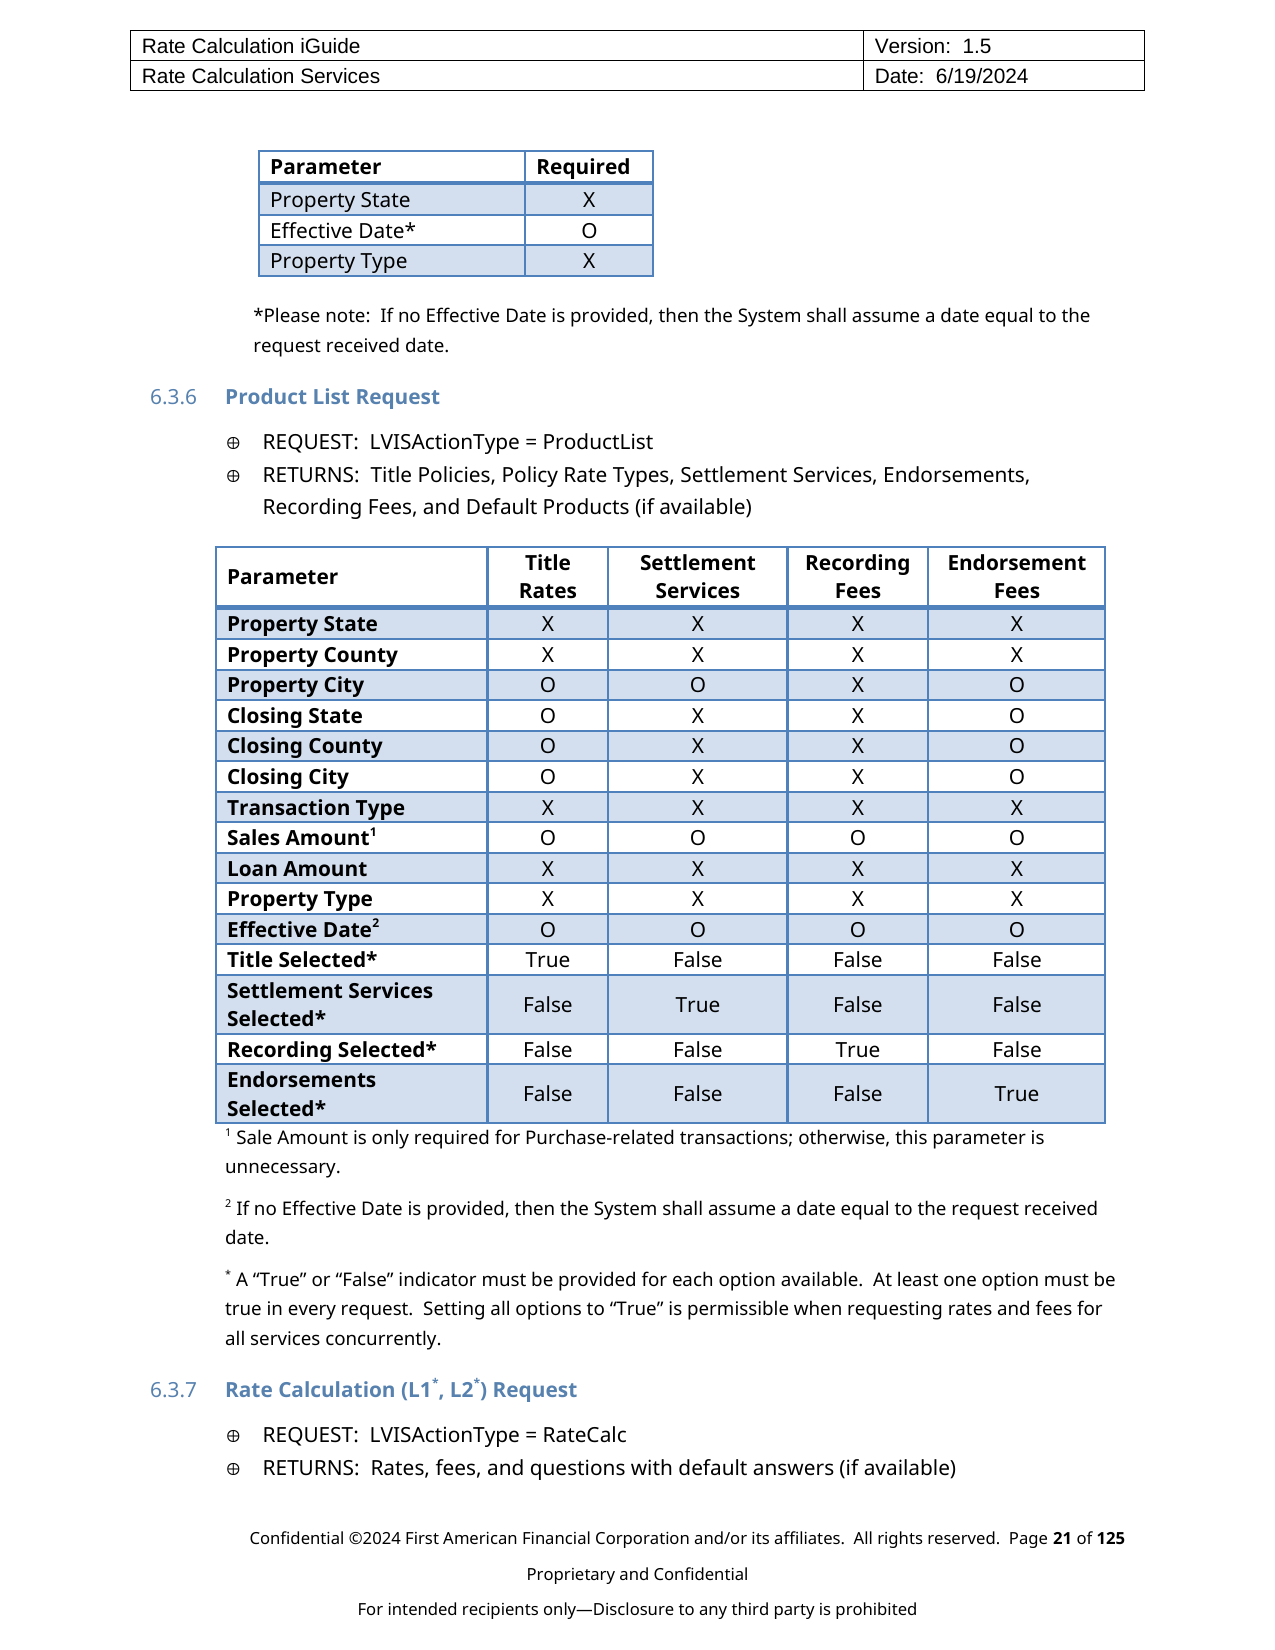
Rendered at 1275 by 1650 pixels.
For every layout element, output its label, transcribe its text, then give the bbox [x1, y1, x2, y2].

table_cell X [789, 732, 927, 760]
table_cell O [929, 732, 1104, 760]
table_cell O [489, 701, 607, 729]
subtitle Product List Request [150, 382, 1125, 411]
table_cell True [929, 1065, 1104, 1122]
text *Please note: If no Effective Date is provided, then the System shall assume a date equal to the request received date. [253, 303, 1125, 358]
table_cell X [489, 610, 607, 638]
table_cell X [929, 793, 1104, 821]
table_cell False [789, 945, 927, 974]
table_cell False [929, 1035, 1104, 1063]
table_cell O [489, 671, 607, 699]
table_cell Settlement Services Selected* [217, 976, 486, 1033]
table_cell O [609, 915, 786, 943]
table_cell X [789, 884, 927, 913]
table_cell X [489, 793, 607, 821]
table_cell False [929, 945, 1104, 974]
table_cell O [789, 915, 927, 943]
table_cell X [526, 185, 652, 214]
table_cell X [789, 762, 927, 791]
table_cell X [929, 610, 1104, 638]
table_cell Effective Date* [260, 216, 524, 244]
table_cell X [609, 884, 786, 913]
table_header Required [526, 152, 652, 181]
table_cell False [789, 1065, 927, 1122]
table_cell False [609, 1035, 786, 1063]
table_cell X [929, 884, 1104, 913]
table_cell X [489, 854, 607, 882]
table_cell Property State [217, 610, 486, 638]
table_cell O [929, 671, 1104, 699]
table_cell Property State [260, 185, 524, 214]
table_cell X [789, 701, 927, 729]
table_cell Sales Amount1 [217, 823, 486, 852]
table_cell X [609, 640, 786, 668]
table_cell X [789, 671, 927, 699]
table_cell True [789, 1035, 927, 1063]
table_cell O [609, 671, 786, 699]
list RETURNS: Rates, fees, and questions with default answers (if available) [225, 1453, 1125, 1481]
table_cell True [609, 976, 786, 1033]
table_cell O [929, 823, 1104, 852]
table_cell O [929, 915, 1104, 943]
table_cell Closing County [217, 732, 486, 760]
table_cell False [489, 1035, 607, 1063]
table_cell X [929, 640, 1104, 668]
table_cell False [789, 976, 927, 1033]
table_cell O [929, 762, 1104, 791]
table_cell X [526, 246, 652, 275]
table_cell X [929, 854, 1104, 882]
table_cell X [609, 762, 786, 791]
table_cell O [489, 915, 607, 943]
table_cell X [609, 610, 786, 638]
table_cell Endorsements Selected* [217, 1065, 486, 1122]
table_cell X [609, 701, 786, 729]
table_cell Property City [217, 671, 486, 699]
table_cell False [609, 945, 786, 974]
table_cell O [609, 823, 786, 852]
table_header Endorsement Fees [929, 548, 1104, 605]
table_cell X [789, 854, 927, 882]
table_cell False [489, 976, 607, 1033]
table_header Title Rates [489, 548, 607, 605]
text 2 If no Effective Date is provided, then the System shall assume a date equal to the request received date. [225, 1195, 1125, 1250]
table_cell Closing City [217, 762, 486, 791]
table_cell False [489, 1065, 607, 1122]
list REQUEST: LVISActionType = RateCalc [225, 1420, 1125, 1448]
table_cell Property County [217, 640, 486, 668]
list REQUEST: LVISActionType = ProductList [225, 427, 1125, 456]
table_cell X [489, 640, 607, 668]
table_cell X [609, 793, 786, 821]
table_cell Recording Selected* [217, 1035, 486, 1063]
list RETURNS: Title Policies, Policy Rate Types, Settlement Services, Endorsements, Recording Fees, and Default Products (if available) [225, 460, 1125, 521]
subtitle Rate Calculation (L1*, L2*) Request [150, 1375, 1125, 1403]
table_cell O [789, 823, 927, 852]
table_cell Title Selected* [217, 945, 486, 974]
table_cell X [489, 884, 607, 913]
table_cell X [609, 732, 786, 760]
table_cell O [929, 701, 1104, 729]
table_header Recording Fees [790, 549, 926, 604]
table_cell X [609, 854, 786, 882]
table_cell False [609, 1065, 786, 1122]
text 1 Sale Amount is only required for Purchase-related transactions; otherwise, this parameter is unnecessary. [225, 1124, 1125, 1179]
table_cell Transaction Type [217, 793, 486, 821]
table_header Settlement Services [609, 548, 786, 605]
table_cell O [526, 216, 652, 244]
table_cell Property Type [217, 884, 486, 913]
table_cell Property Type [260, 246, 524, 275]
table_cell O [489, 732, 607, 760]
table_header Parameter [217, 548, 486, 605]
table_cell O [489, 762, 607, 791]
table_cell X [789, 610, 927, 638]
table_cell O [489, 823, 607, 852]
table_cell True [489, 945, 607, 974]
table_cell Loan Amount [217, 854, 486, 882]
text * A “True” or “False” indicator must be provided for each option available. At least one option must be true in every request. Setting all options to “True” is permissible when requesting rates and fees for all services concurrently. [225, 1266, 1125, 1350]
table_cell False [929, 976, 1104, 1033]
table_cell X [789, 640, 927, 668]
table_cell Effective Date2 [217, 915, 486, 943]
table_header Parameter [260, 152, 524, 181]
table_cell Closing State [217, 701, 486, 729]
table_cell X [789, 793, 927, 821]
